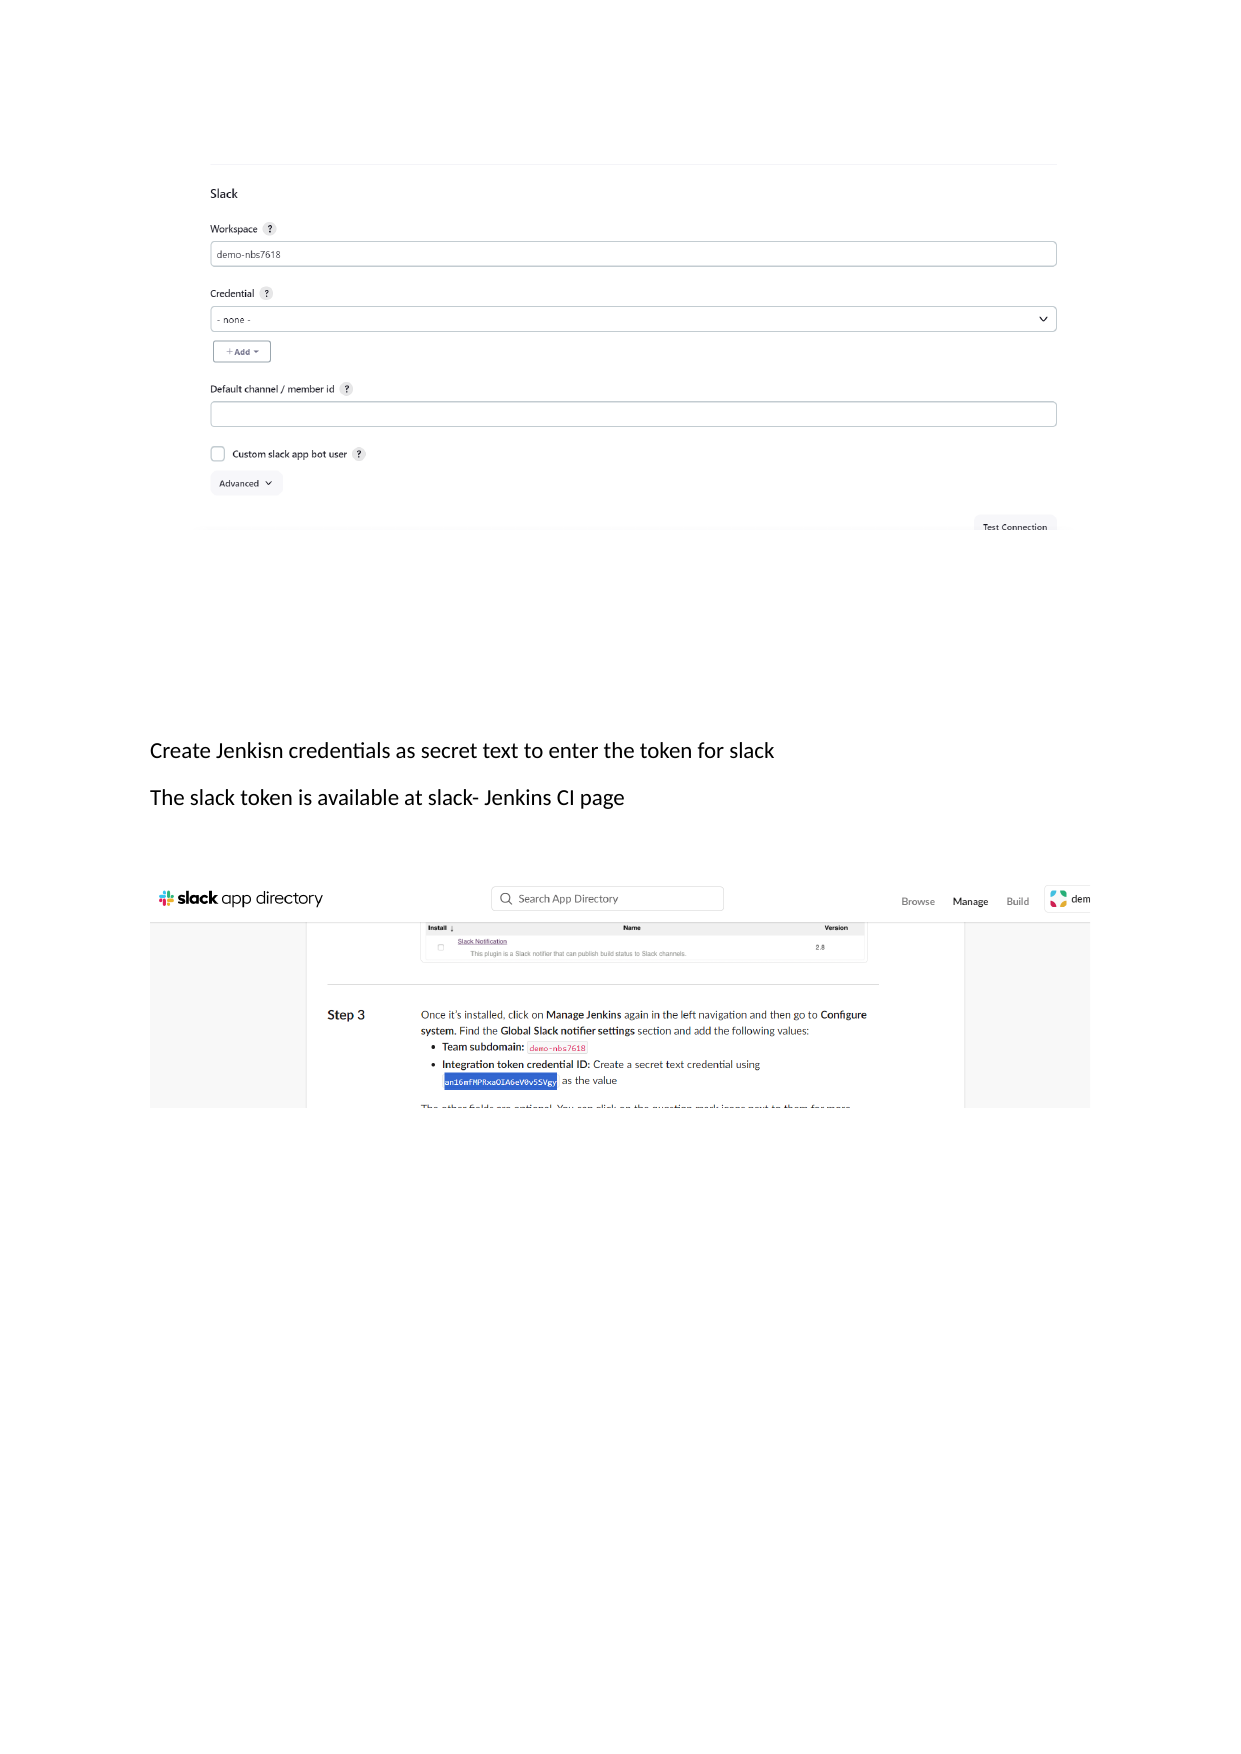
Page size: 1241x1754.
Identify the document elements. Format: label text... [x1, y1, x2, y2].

picture [150, 876, 1091, 1108]
picture [150, 150, 1091, 530]
text The slack token is available at slack- Jenkins CI page [150, 783, 1090, 811]
text Create Jenkisn credentials as secret text to enter the token for slack [150, 736, 1090, 764]
